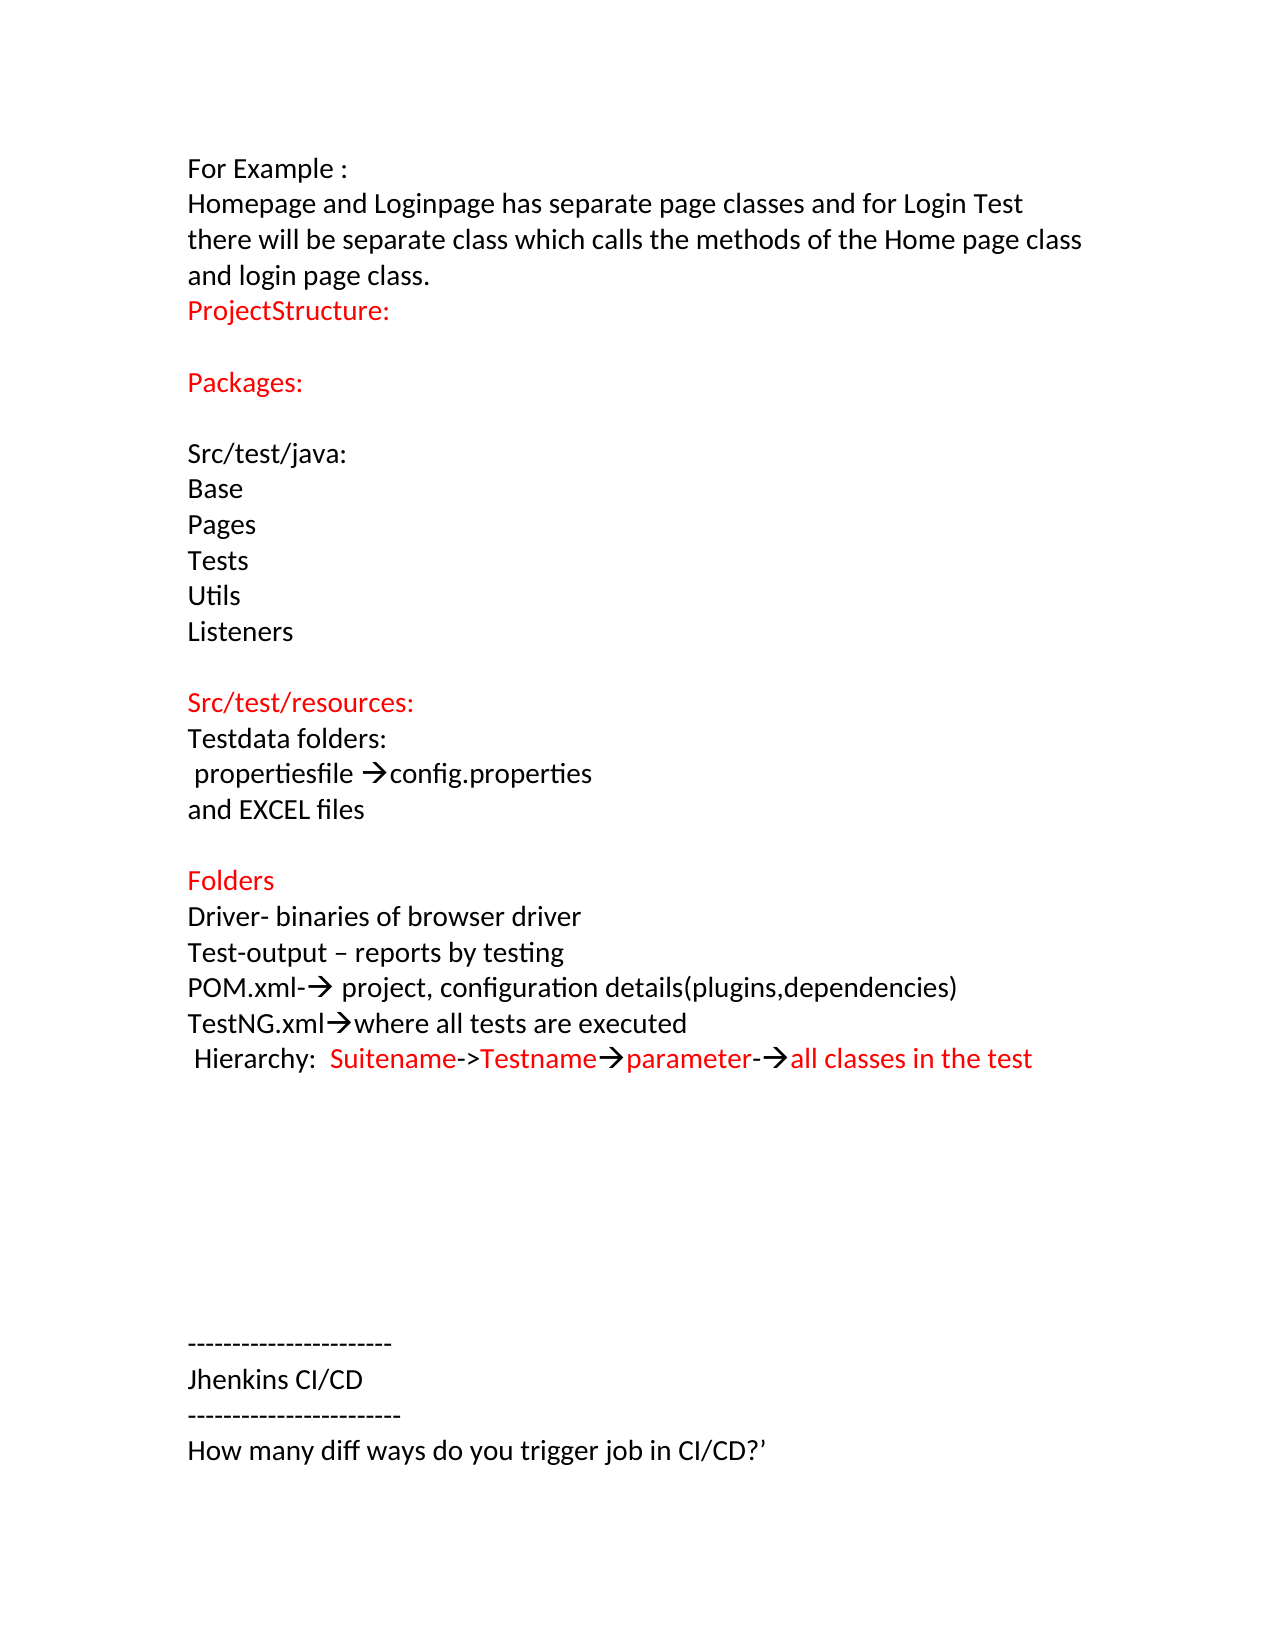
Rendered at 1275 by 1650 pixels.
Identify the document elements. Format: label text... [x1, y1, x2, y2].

text Base [187, 471, 1087, 506]
text How many diff ways do you trigger job in CI/CD?’ [187, 1432, 1087, 1468]
text and EXCEL files [187, 791, 1087, 827]
text ----------------------- [187, 1326, 1087, 1361]
text Testdata folders: [187, 720, 1087, 756]
text Test-output – reports by testing [187, 934, 1087, 969]
text ------------------------ [187, 1397, 1087, 1432]
text Listeners [187, 613, 1087, 649]
text Hierarchy: Suitename->Testnameparameter-all classes in the test [187, 1041, 1087, 1076]
text Src/test/resources: [187, 684, 1087, 720]
text For Example : [187, 150, 1087, 186]
text Utils [187, 577, 1087, 613]
text Folders [187, 862, 1087, 898]
text TestNG.xmlwhere all tests are executed [187, 1005, 1087, 1041]
text POM.xml- project, configuration details(plugins,dependencies) [187, 969, 1087, 1005]
text propertiesfile config.properties [187, 756, 1087, 791]
text Pages [187, 506, 1087, 542]
text ProjectStructure: [187, 292, 1087, 328]
text Tests [187, 542, 1087, 577]
text Homepage and Loginpage has separate page classes and for Login Test there will be separate class which calls the methods of the Home page class and login page class. [187, 186, 1087, 292]
text Jhenkins CI/CD [187, 1361, 1087, 1397]
text Driver- binaries of browser driver [187, 898, 1087, 934]
text Src/test/java: [187, 435, 1087, 471]
text Packages: [187, 364, 1087, 399]
